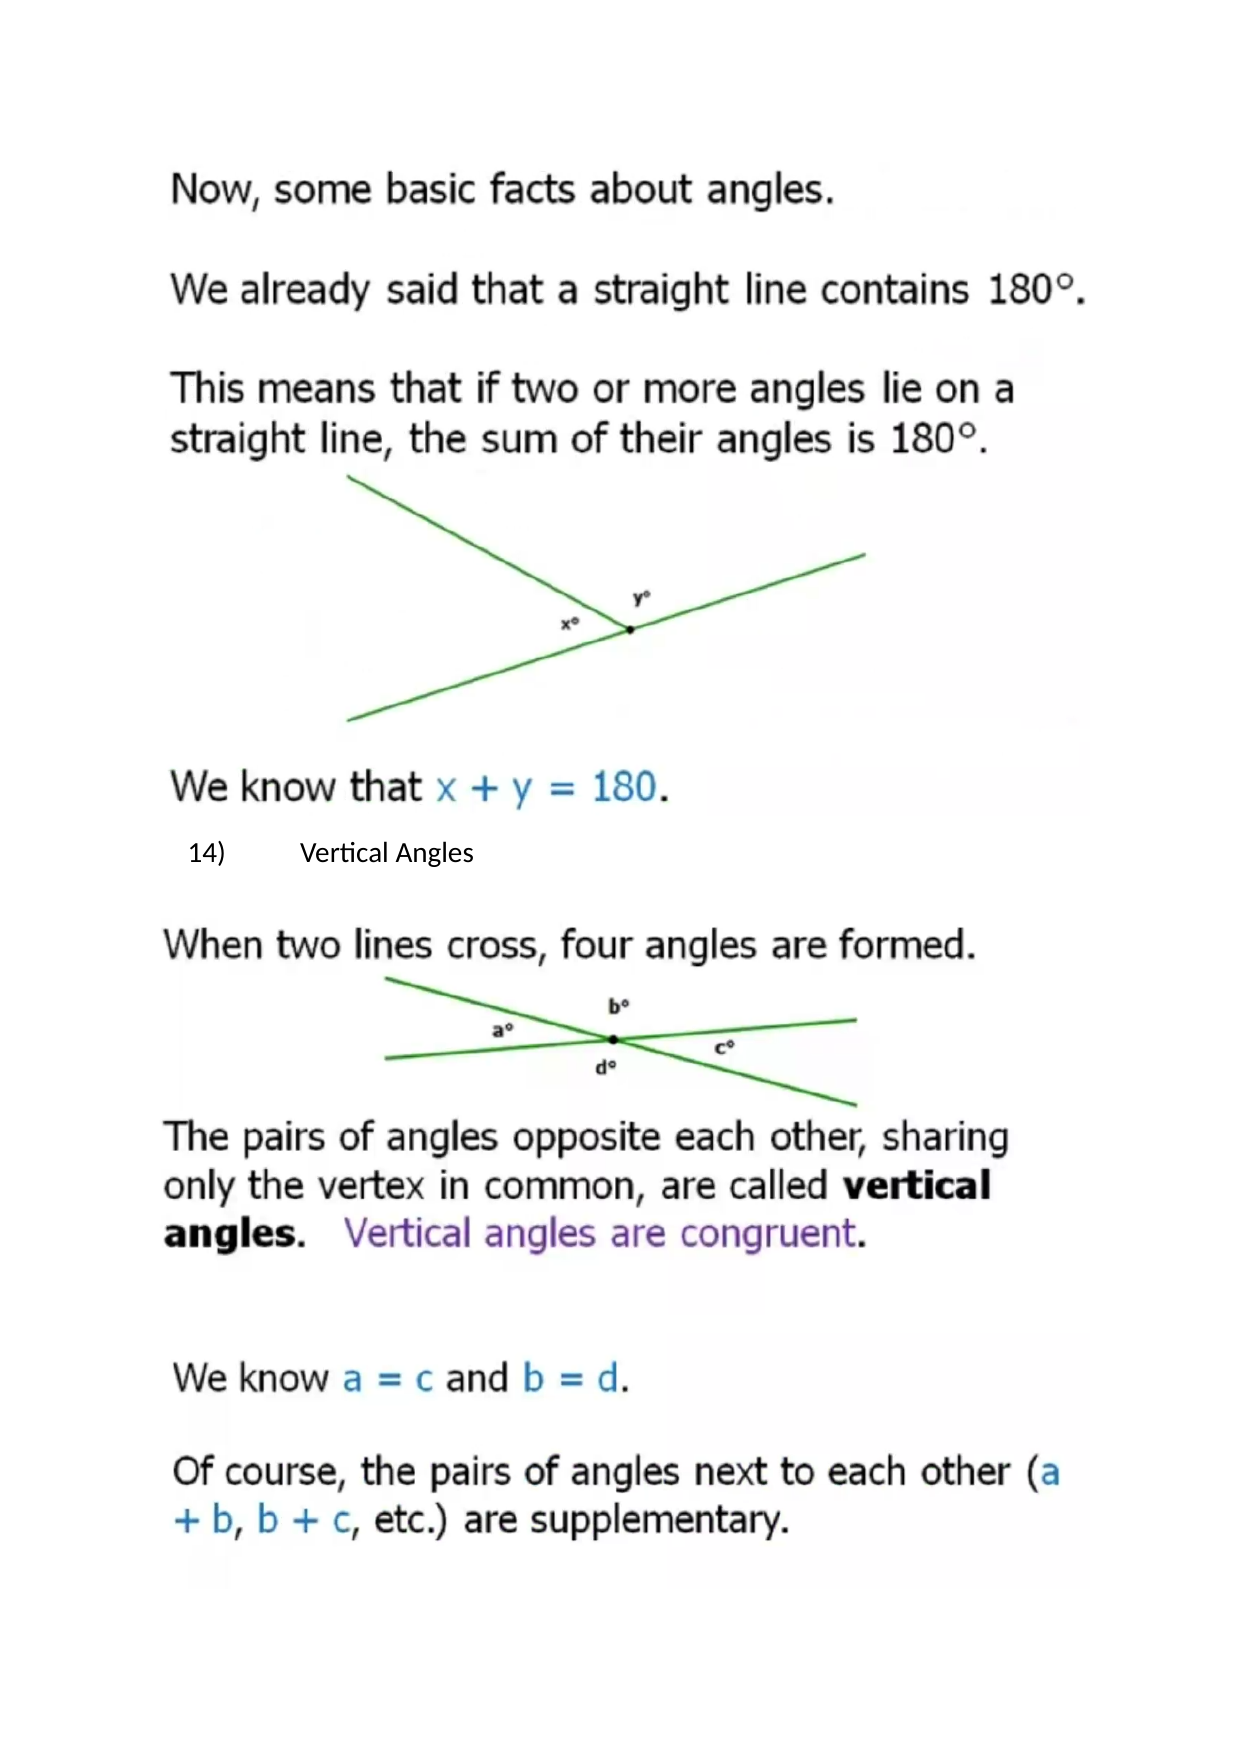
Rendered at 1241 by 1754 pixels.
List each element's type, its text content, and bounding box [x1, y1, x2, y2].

picture [150, 150, 1091, 816]
list Vertical Angles [187, 834, 1090, 870]
picture [150, 889, 1091, 1315]
picture [150, 1333, 1091, 1589]
